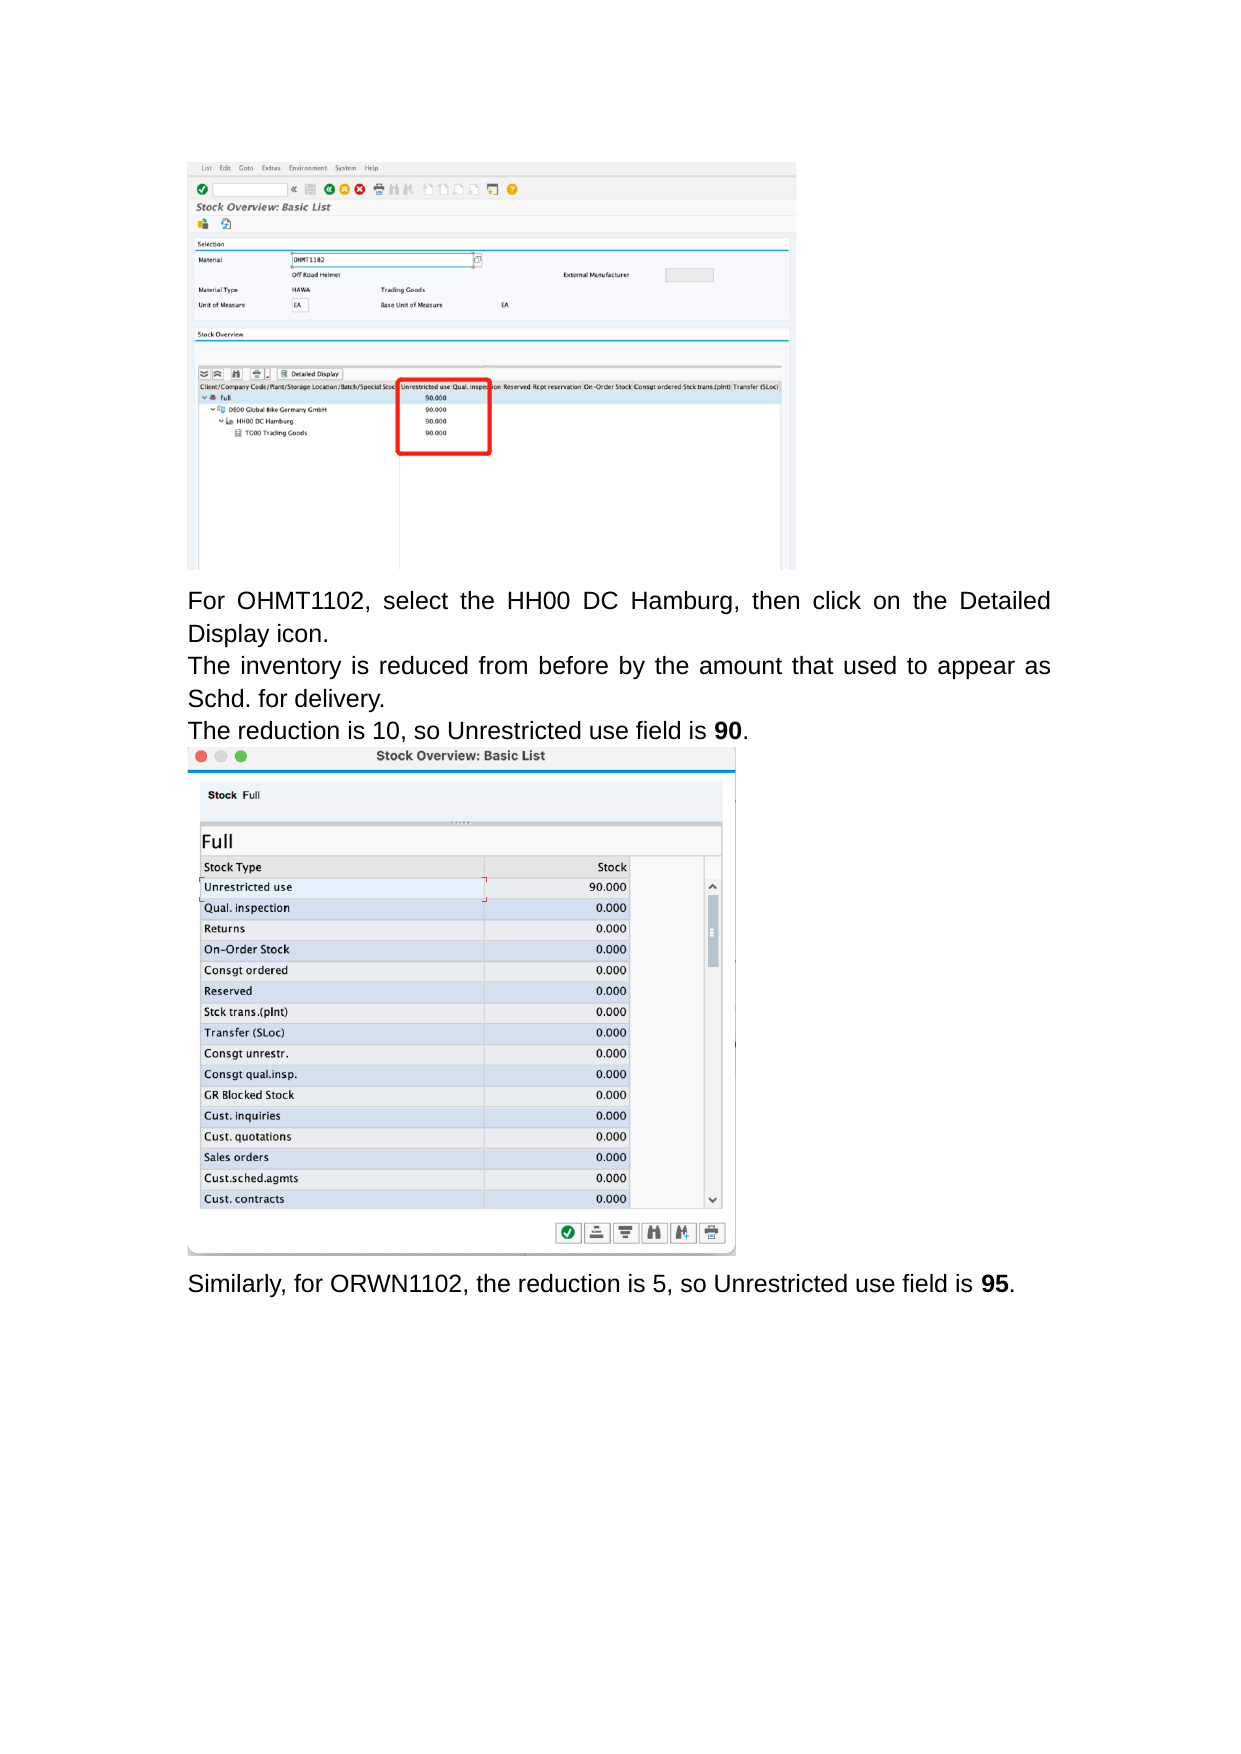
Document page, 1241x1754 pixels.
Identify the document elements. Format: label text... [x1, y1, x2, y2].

picture [187, 774, 736, 1256]
picture [187, 747, 736, 769]
text The reduction is 10, so Unrestricted use field is 90. [187, 714, 1053, 747]
picture [187, 162, 797, 570]
text The inventory is reduced from before by the amount that used to appear as Schd. for delivery. [187, 649, 1053, 714]
text For OHMT1102, select the HH00 DC Hamburg, then click on the Detailed Display icon. [187, 584, 1053, 649]
text Similarly, for ORWN1102, the reduction is 5, so Unrestricted use field is 95. [187, 1267, 1053, 1299]
